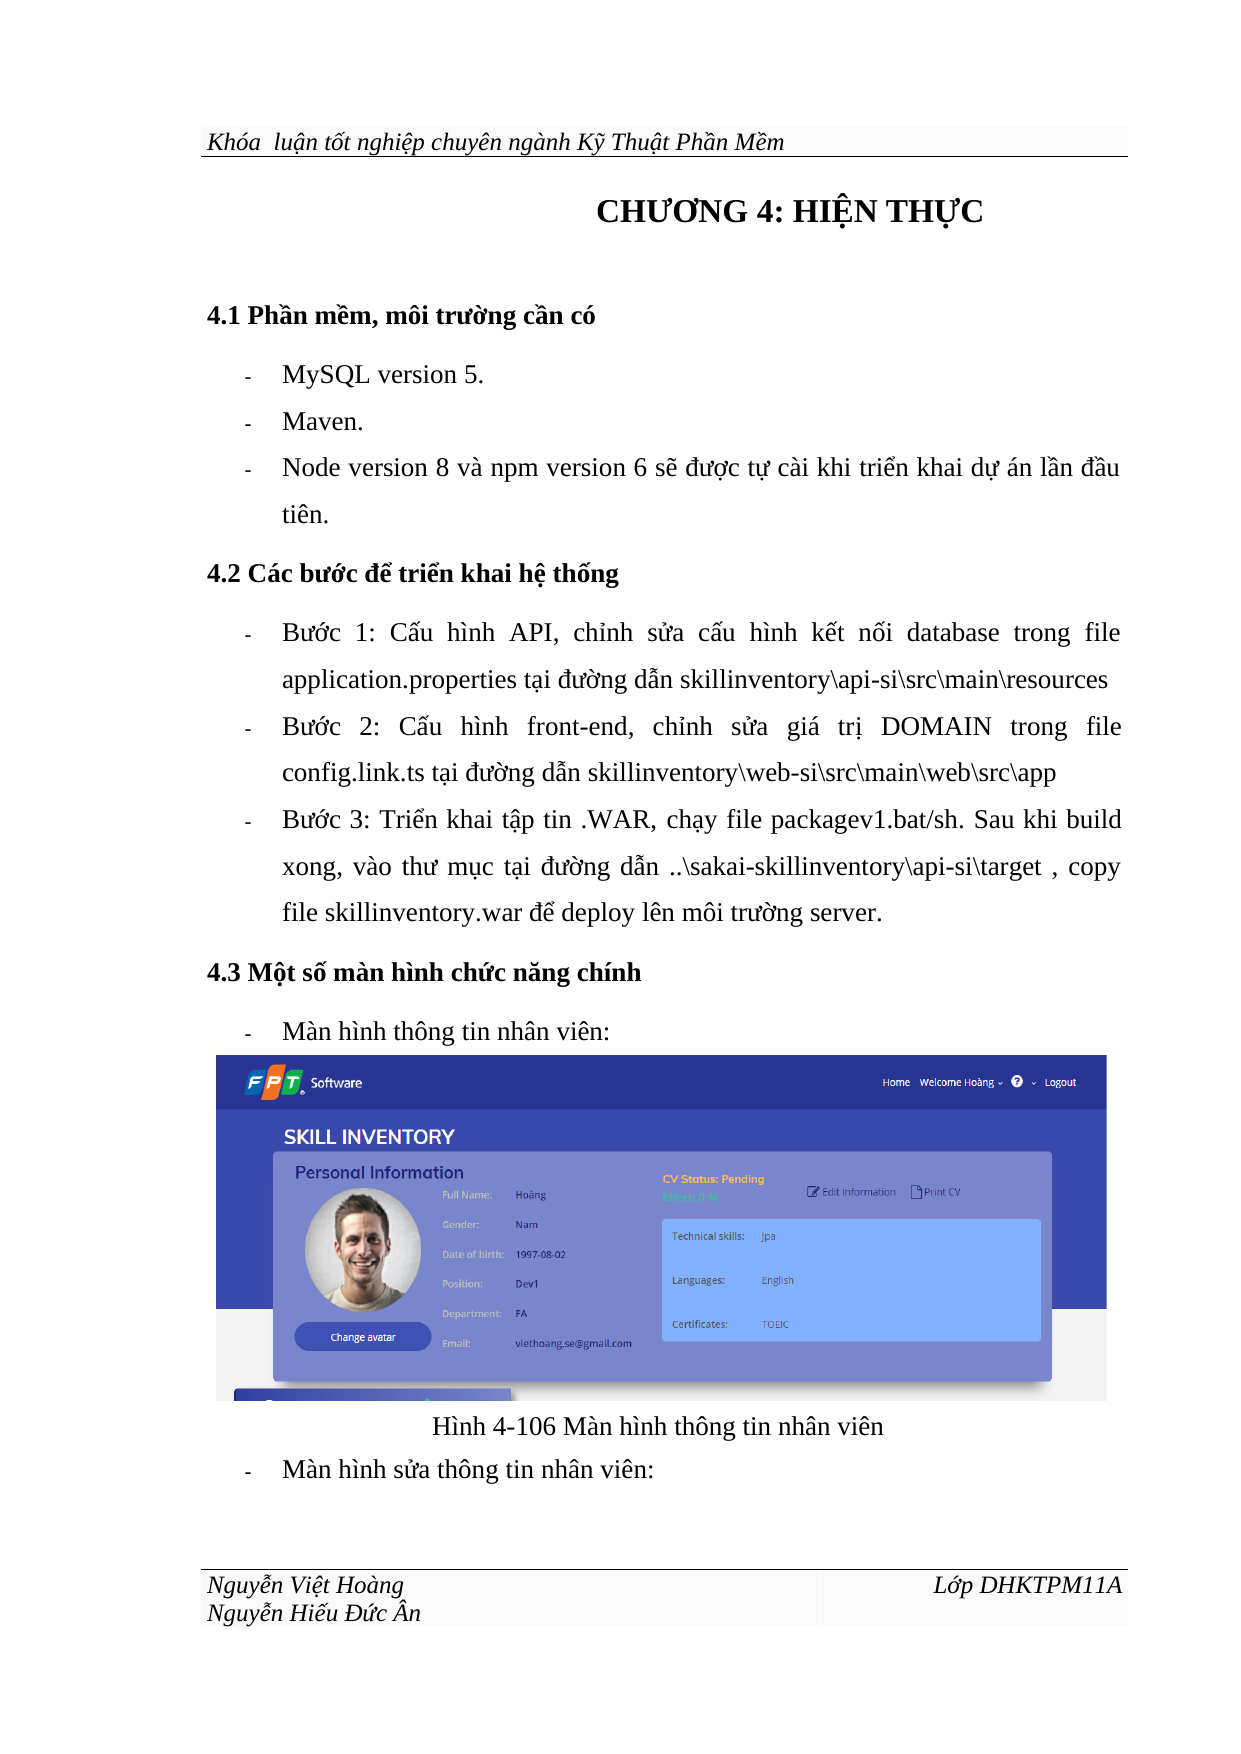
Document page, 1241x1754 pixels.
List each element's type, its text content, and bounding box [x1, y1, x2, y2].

list Bước 3: Triển khai tập tin .WAR, chạy file packagev1.bat/sh. Sau khi build xong, vào thư mục tại đường dẫn ..\sakai-skillinventory\api-si\target , copy file skillinventory.war để deploy lên môi trường server. [244, 803, 1122, 928]
subtitle : HIỆN THỰC [458, 192, 1122, 230]
text Hình 4-1 Màn hình thông tin nhân viên [357, 1410, 1122, 1441]
list Node version 8 và npm version 6 sẽ được tự cài khi triển khai dự án lần đầu tiên. [244, 452, 1122, 529]
subtitle Một số màn hình chức năng chính [207, 956, 1122, 987]
list Màn hình thông tin nhân viên: [244, 1015, 1122, 1046]
list Bước 1: Cấu hình API, chỉnh sửa cấu hình kết nối database trong file application.properties tại đường dẫn skillinventory\api-si\src\main\resources [244, 617, 1122, 694]
list Bước 2: Cấu hình front-end, chỉnh sửa giá trị DOMAIN trong file config.link.ts tại đường dẫn skillinventory\web-si\src\main\web\src\app [244, 710, 1122, 788]
list MySQL version 5. [244, 358, 1122, 389]
subtitle Các bước để triển khai hệ thống [207, 557, 1122, 588]
picture [216, 1055, 1107, 1401]
subtitle Phần mềm, môi trường cần có [207, 299, 1122, 330]
list Maven. [244, 405, 1122, 436]
list Màn hình sửa thông tin nhân viên: [244, 1453, 1122, 1485]
